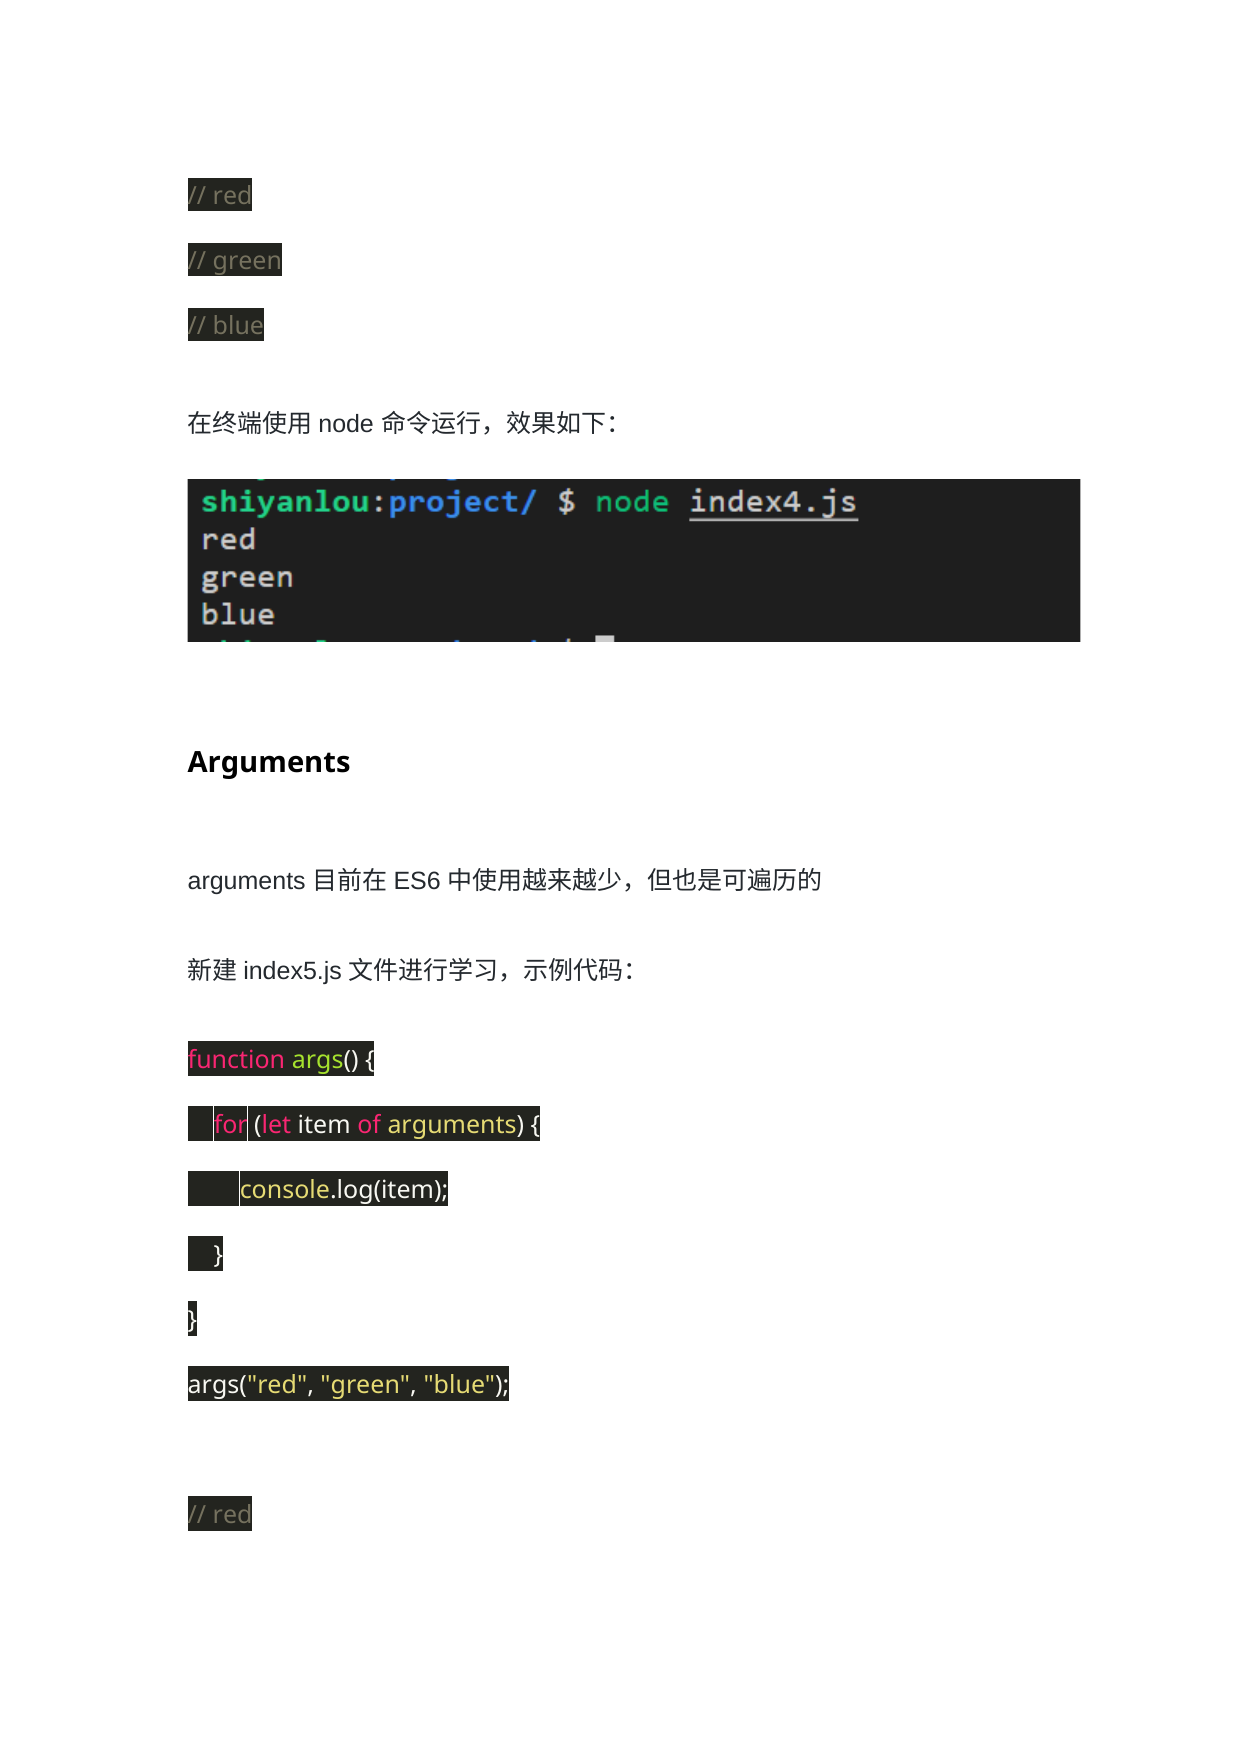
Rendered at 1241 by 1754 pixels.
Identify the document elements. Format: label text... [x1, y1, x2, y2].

text console.log(item); [187, 1156, 1053, 1221]
text for (let item of arguments) { [187, 1091, 1053, 1156]
picture [187, 479, 1081, 642]
text arguments 目前在 ES6 中使用越来越少，但也是可遍历的 [187, 846, 1053, 911]
subtitle Arguments [187, 729, 1053, 794]
text // red [187, 1481, 1053, 1546]
text 新建 index5.js 文件进行学习，示例代码： [187, 936, 1053, 1001]
text // blue [187, 292, 1053, 357]
text // green [187, 227, 1053, 292]
text args("red", "green", "blue"); [187, 1351, 1053, 1416]
text } [187, 1221, 1053, 1286]
text // red [187, 162, 1053, 227]
text 在终端使用 node 命令运行，效果如下： [187, 389, 1053, 454]
text function args() { [187, 1026, 1053, 1091]
text } [187, 1286, 1053, 1351]
